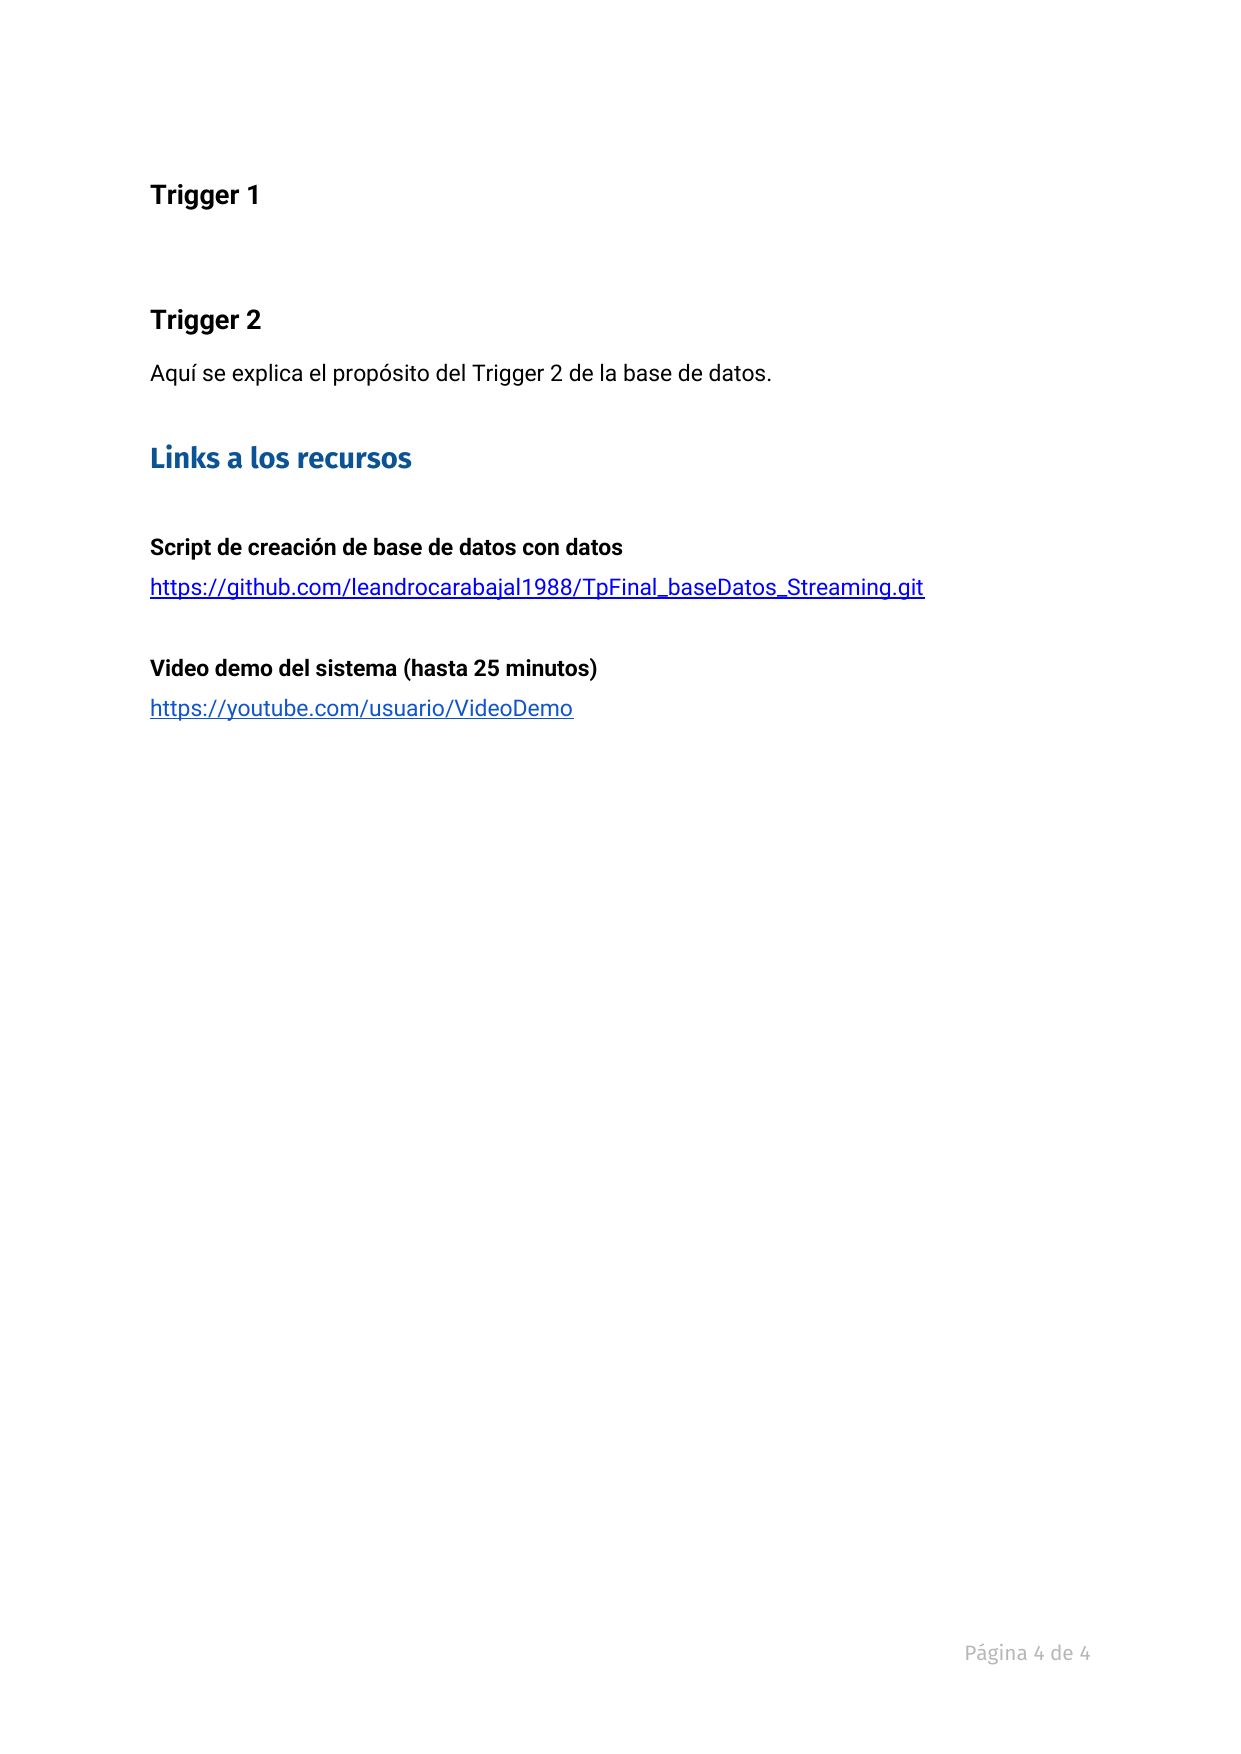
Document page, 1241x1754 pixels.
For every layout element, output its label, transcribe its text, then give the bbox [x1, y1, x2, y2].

text Video demo del sistema (hasta 25 minutos) [150, 655, 1090, 682]
text Aquí se explica el propósito del Trigger 2 de la base de datos. [150, 361, 1090, 387]
text https://github.com/leandrocarabajal1988/TpFinal_baseDatos_Streaming.git [150, 574, 1090, 601]
subtitle Links a los recursos [150, 441, 1090, 476]
text https://youtube.com/usuario/VideoDemo [150, 695, 1090, 722]
text Script de creación de base de datos con datos [150, 534, 1090, 561]
subtitle Trigger 2 [150, 304, 1090, 336]
subtitle Trigger 1 [150, 179, 1090, 211]
